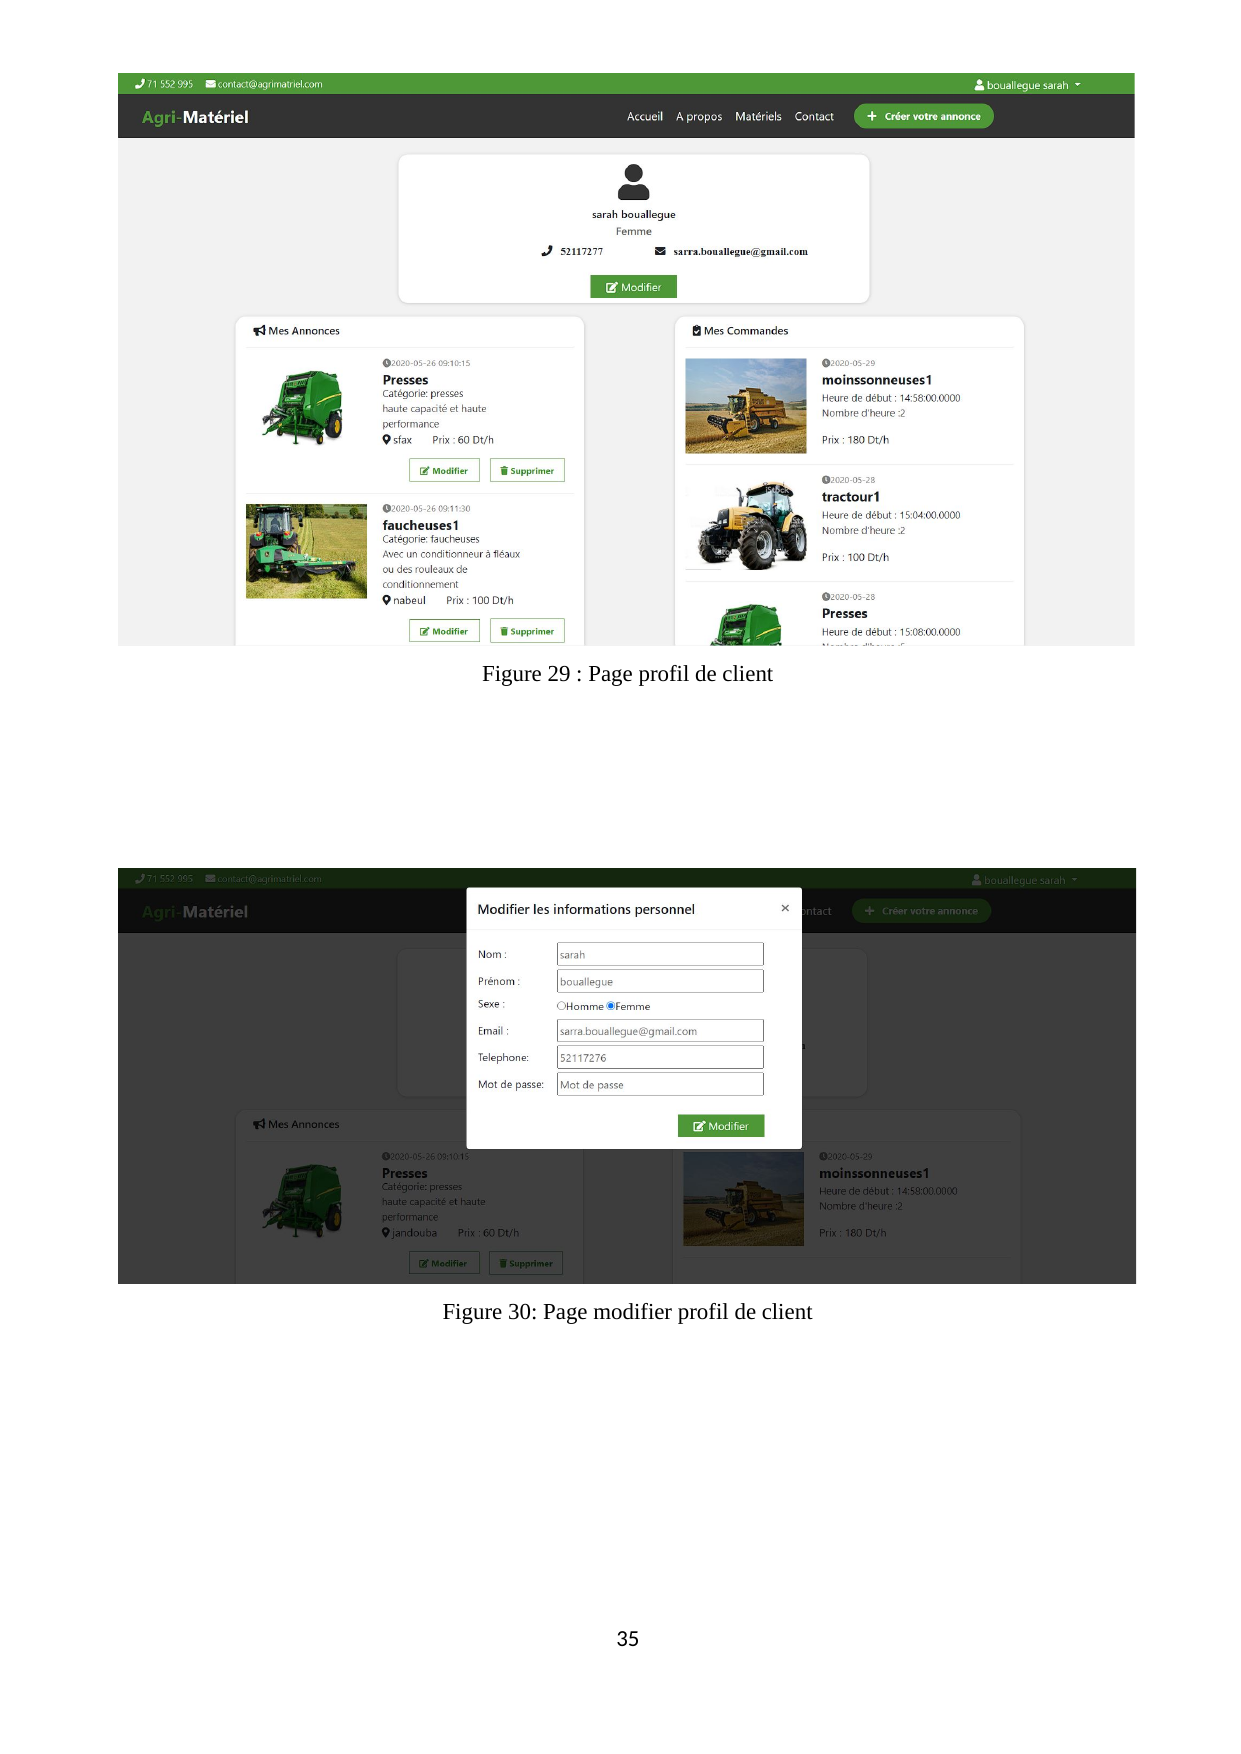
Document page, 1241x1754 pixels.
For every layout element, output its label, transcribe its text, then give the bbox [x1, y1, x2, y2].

picture [118, 73, 1135, 646]
picture [118, 868, 1137, 1284]
text Figure 29 : Page profil de client [118, 660, 1137, 686]
text Figure 30: Page modifier profil de client [118, 1298, 1137, 1324]
